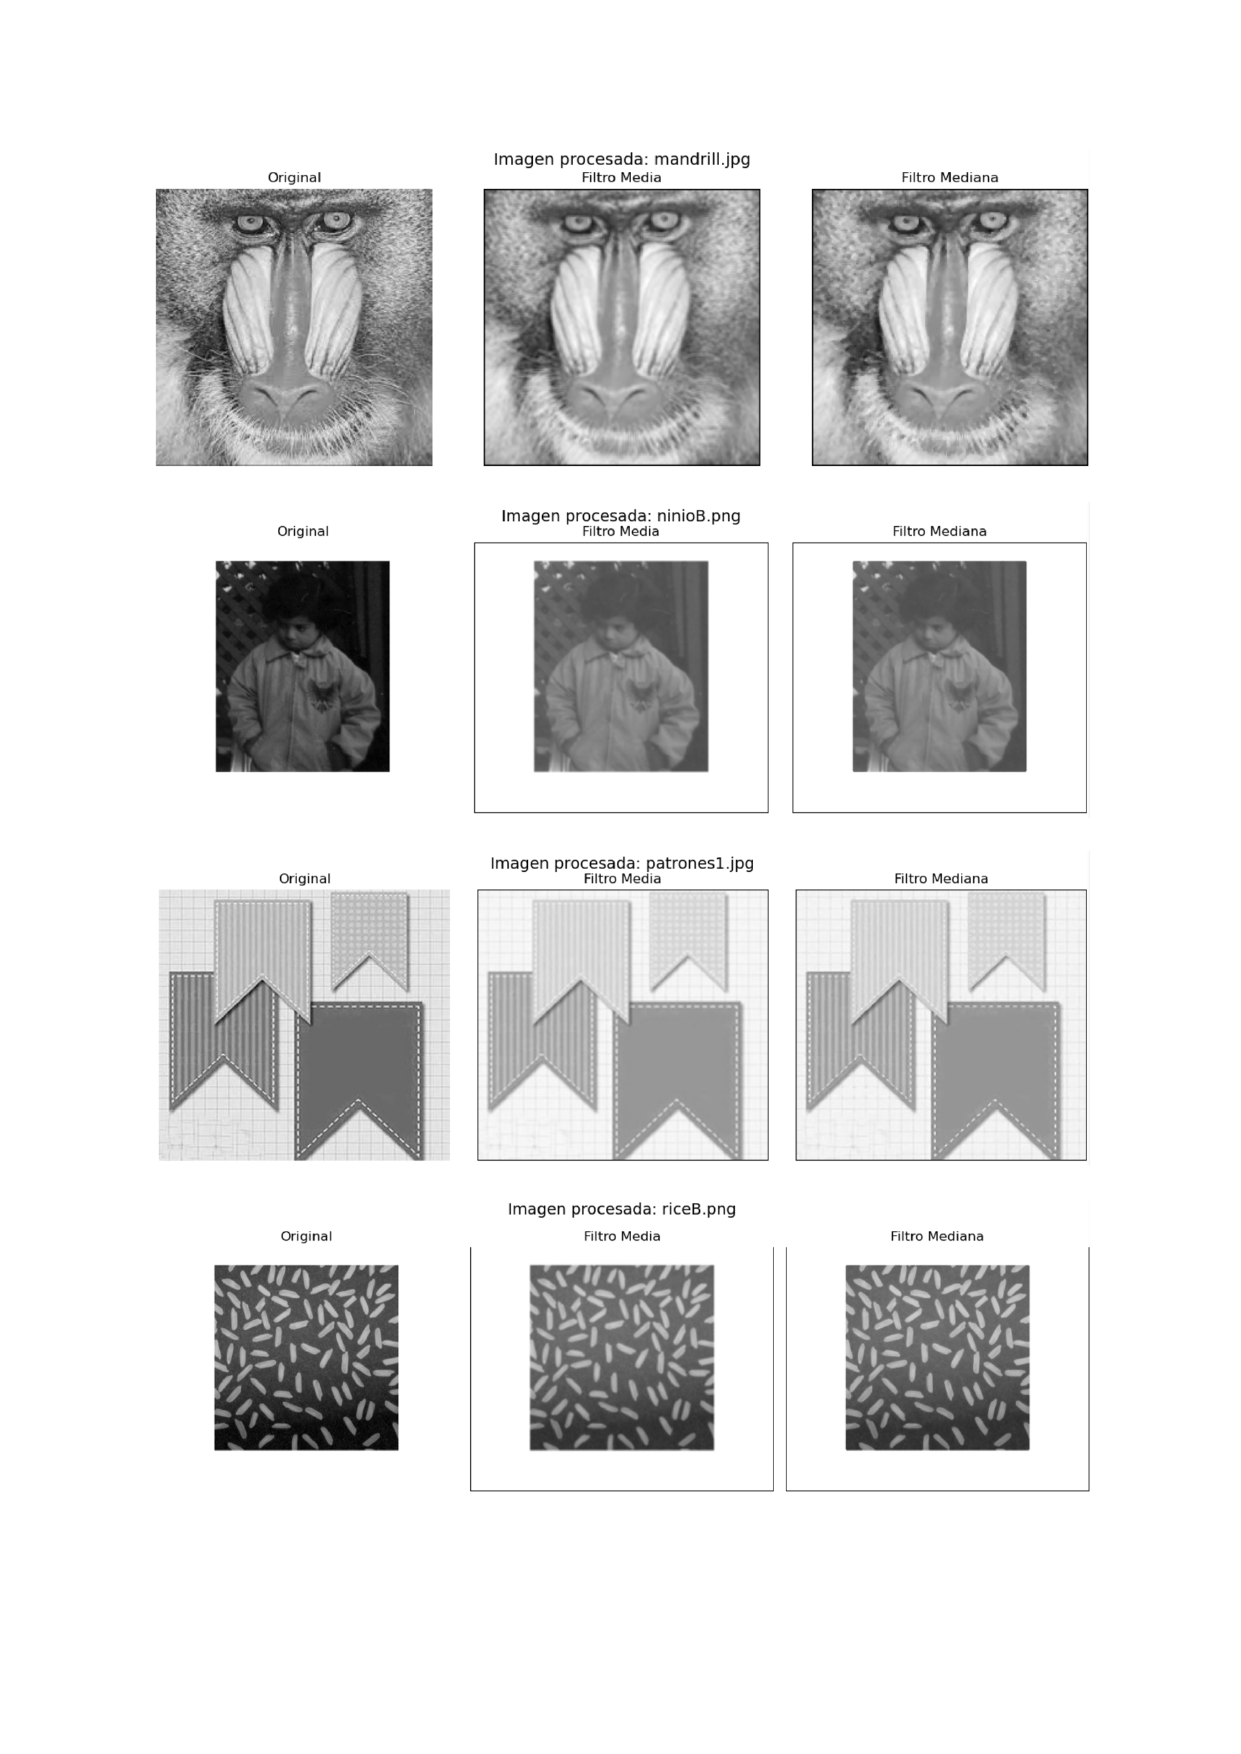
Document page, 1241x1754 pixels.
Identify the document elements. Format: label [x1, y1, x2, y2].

picture [150, 851, 1091, 1166]
picture [150, 150, 1091, 469]
picture [150, 1199, 1091, 1492]
picture [150, 502, 1091, 818]
